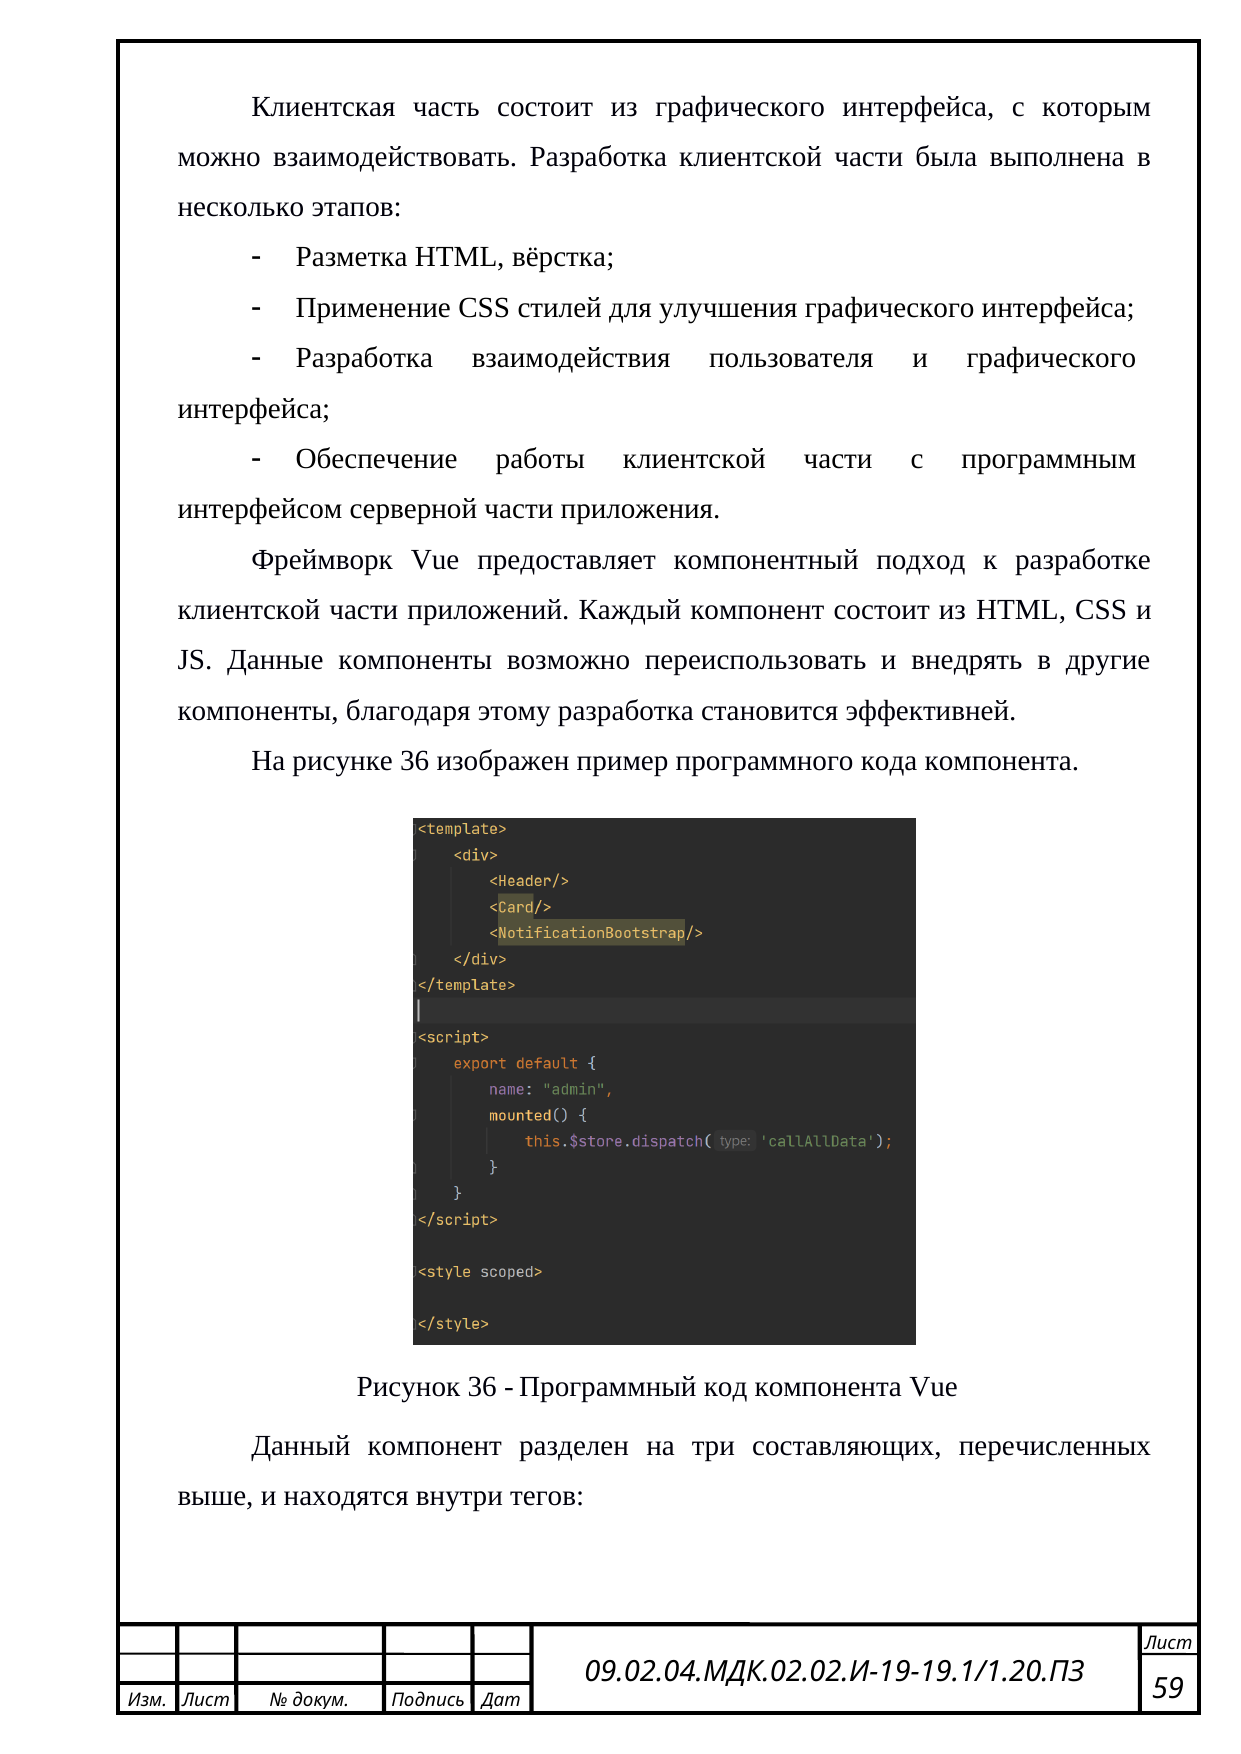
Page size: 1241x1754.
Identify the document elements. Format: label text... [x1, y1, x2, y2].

text Фреймворк Vue предоставляет компонентный подход к разработке клиентской части приложений. Каждый компонент состоит из HTML, CSS и JS. Данные компоненты возможно переиспользовать и внедрять в другие компоненты, благодаря этому разработка становится эффективней. [177, 542, 1152, 726]
text Данный компонент разделен на три составляющих, перечисленных выше, и находятся внутри тегов: [177, 1428, 1152, 1512]
list Обеспечение работы клиентской части с программным интерфейсом серверной части приложения. [177, 441, 1137, 525]
list Разметка HTML, вёрстка; [177, 239, 1137, 273]
text Клиентская часть состоит из графического интерфейса, с которым можно взаимодействовать. Разработка клиентской части была выполнена в несколько этапов: [177, 89, 1152, 223]
text Программный код компонента Vue [177, 1369, 1137, 1403]
list Разработка взаимодействия пользователя и графического интерфейса; [177, 340, 1137, 424]
text На рисунке 36 изображен пример программного кода компонента. [177, 743, 1152, 777]
list Применение CSS стилей для улучшения графического интерфейса; [177, 290, 1137, 324]
picture [413, 818, 916, 1345]
